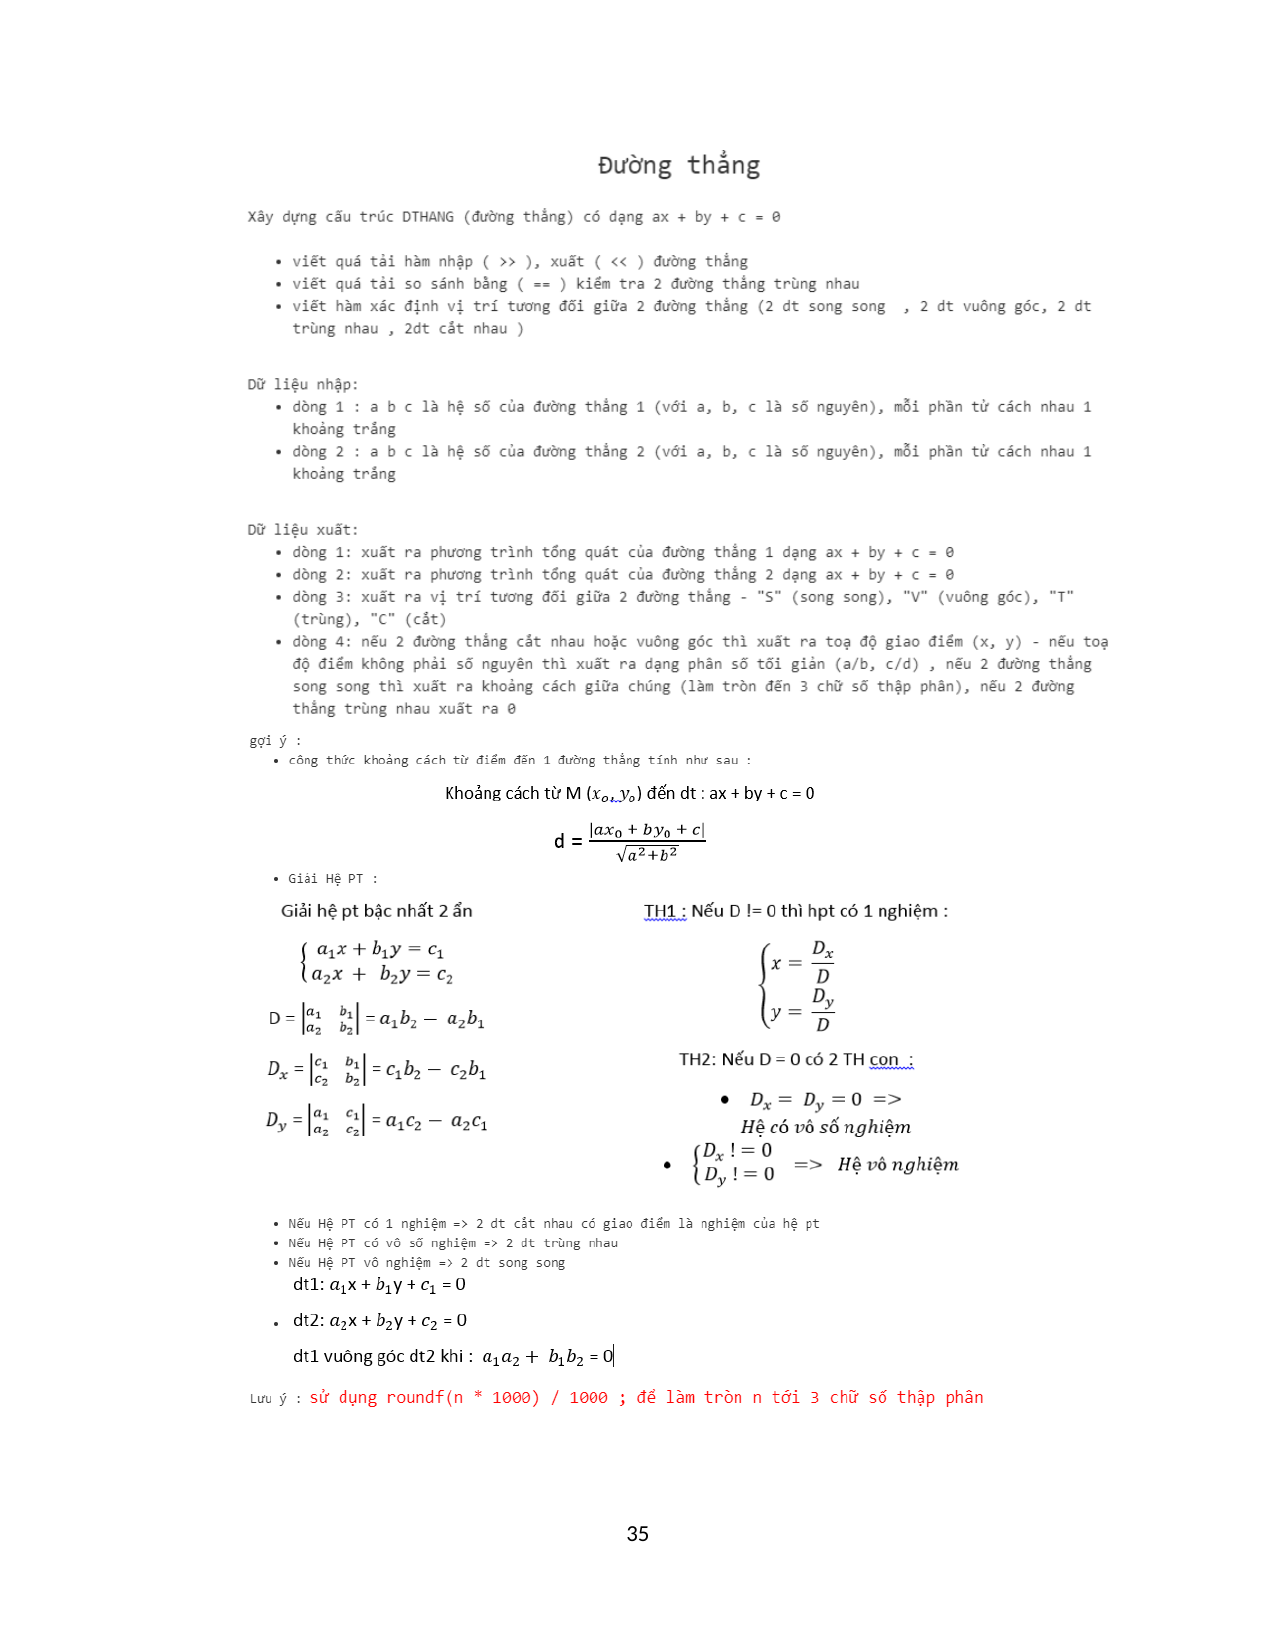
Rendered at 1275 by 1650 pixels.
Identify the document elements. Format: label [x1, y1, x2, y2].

picture [234, 727, 1027, 1425]
picture [234, 150, 1146, 726]
